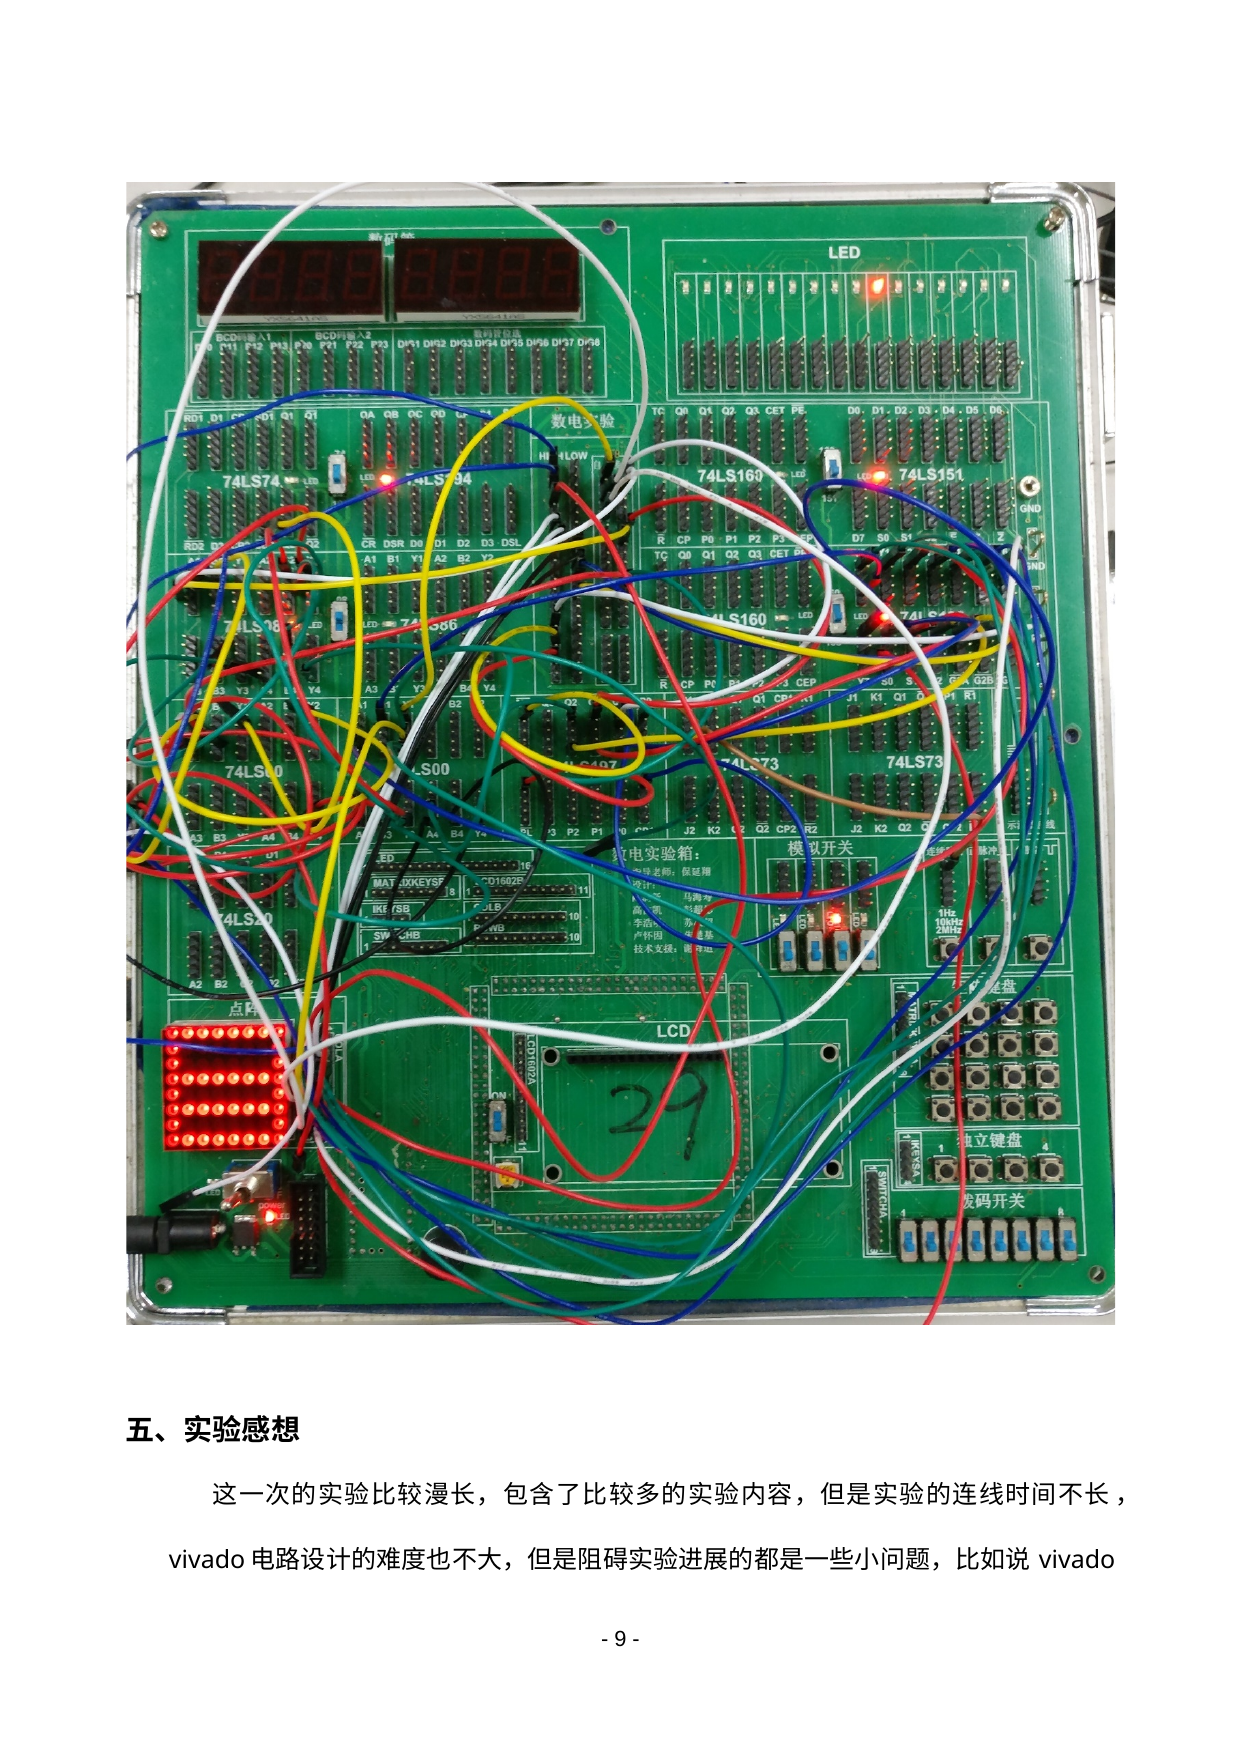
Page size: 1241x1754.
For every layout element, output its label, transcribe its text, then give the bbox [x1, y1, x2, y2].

picture [126, 182, 1116, 1325]
text 五、实验感想 [125, 1395, 1115, 1460]
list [169, 1460, 1115, 1590]
